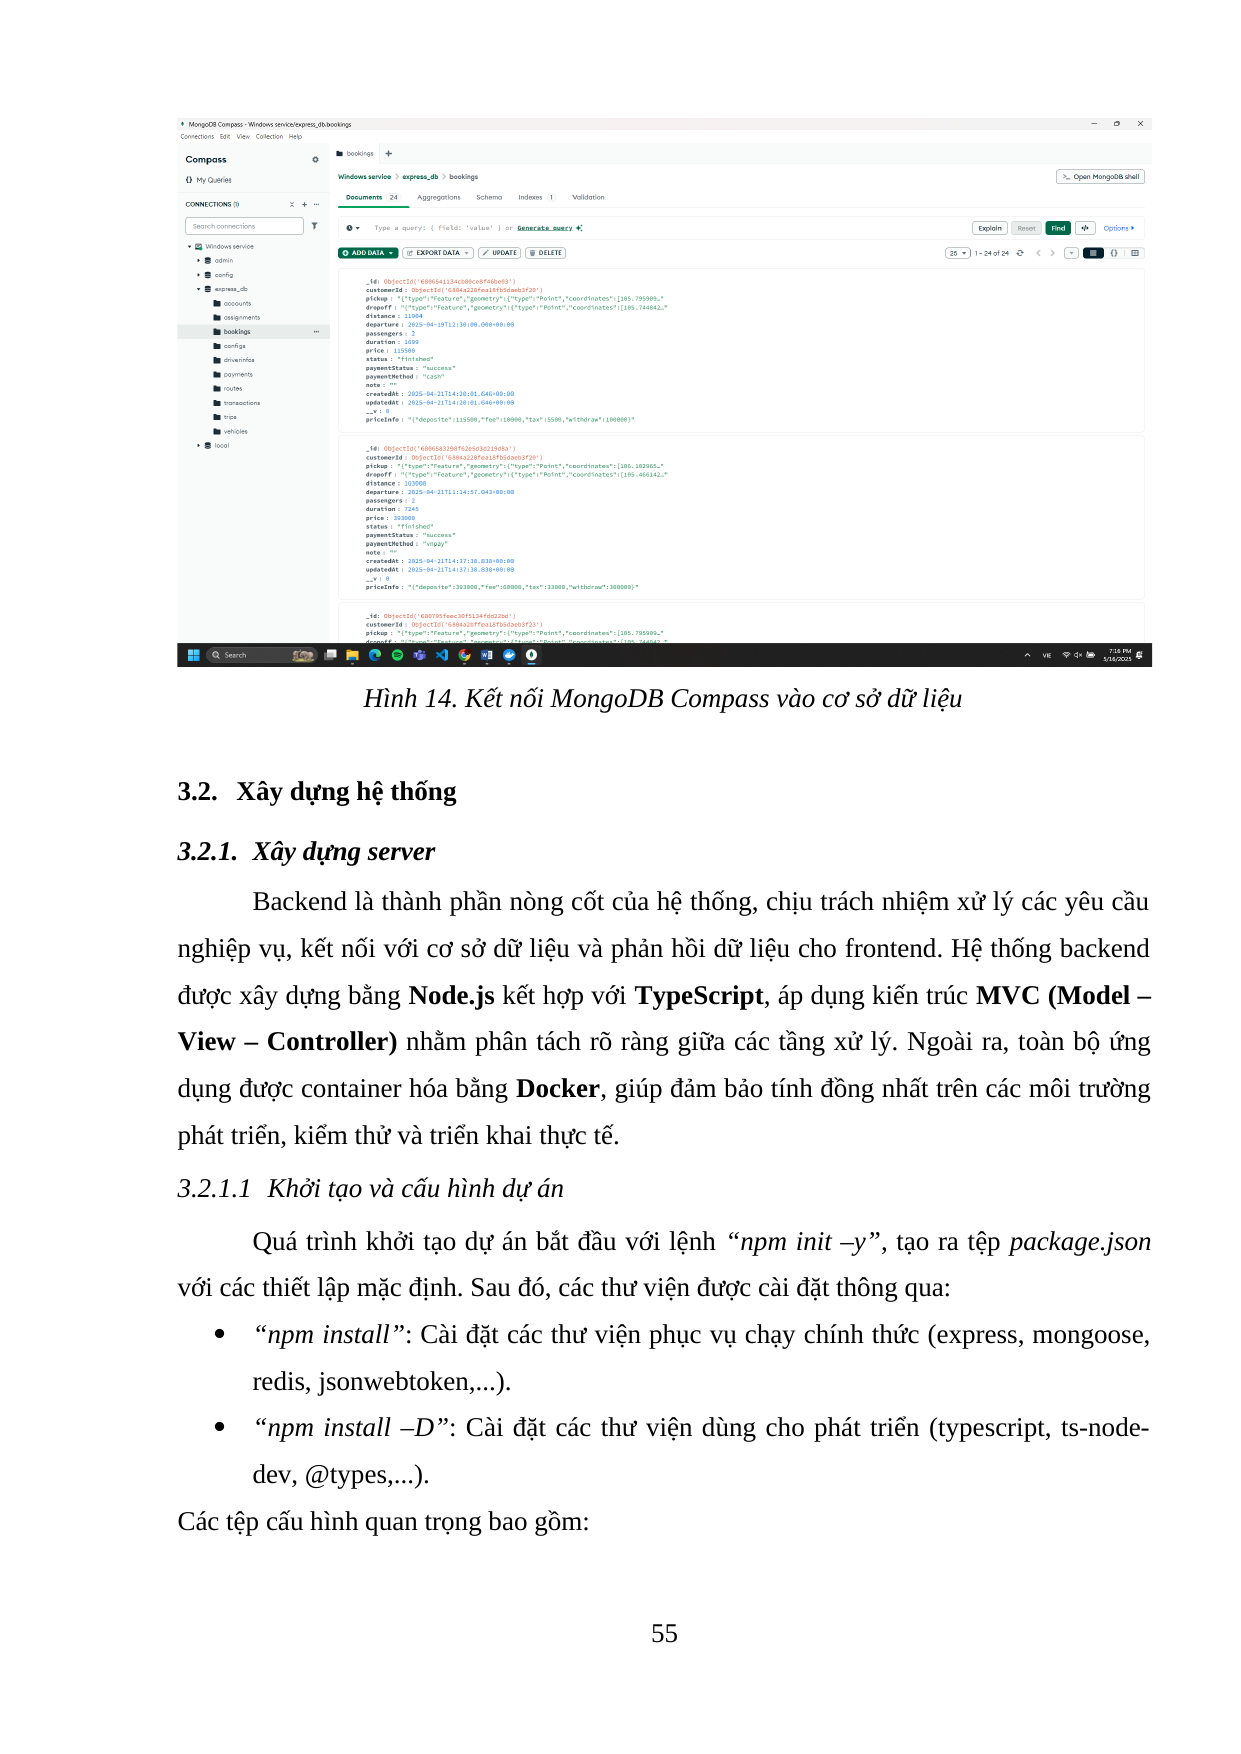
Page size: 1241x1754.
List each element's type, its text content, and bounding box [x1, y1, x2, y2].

text Hình 14. Kết nối MongoDB Compass vào cơ sở dữ liệu [177, 682, 1152, 713]
list “npm install”: Cài đặt các thư viện phục vụ chạy chính thức (express, mongoose, redis, jsonwebtoken,...). [215, 1318, 1152, 1396]
list “npm install –D”: Cài đặt các thư viện dùng cho phát triển (typescript, ts-node-dev, @types,...). [215, 1411, 1152, 1489]
text Các tệp cấu hình quan trọng bao gồm: [177, 1505, 1152, 1536]
text Quá trình khởi tạo dự án bắt đầu với lệnh “npm init –y”, tạo ra tệp package.json với các thiết lập mặc định. Sau đó, các thư viện được cài đặt thông qua: [177, 1224, 1152, 1302]
text Backend là thành phần nòng cốt của hệ thống, chịu trách nhiệm xử lý các yêu cầu nghiệp vụ, kết nối với cơ sở dữ liệu và phản hồi dữ liệu cho frontend. Hệ thống backend được xây dựng bằng Node.js kết hợp với TypeScript, áp dụng kiến trúc MVC (Model – View – Controller) nhằm phân tách rõ ràng giữa các tầng xử lý. Ngoài ra, toàn bộ ứng dụng được container hóa bằng Docker, giúp đảm bảo tính đồng nhất trên các môi trường phát triển, kiểm thử và triển khai thực tế. [177, 885, 1152, 1150]
picture [177, 118, 1153, 667]
subtitle Xây dựng hệ thống [177, 775, 1152, 807]
subtitle Xây dựng server [177, 834, 1152, 866]
subtitle Khởi tạo và cấu hình dự án [177, 1172, 1152, 1203]
